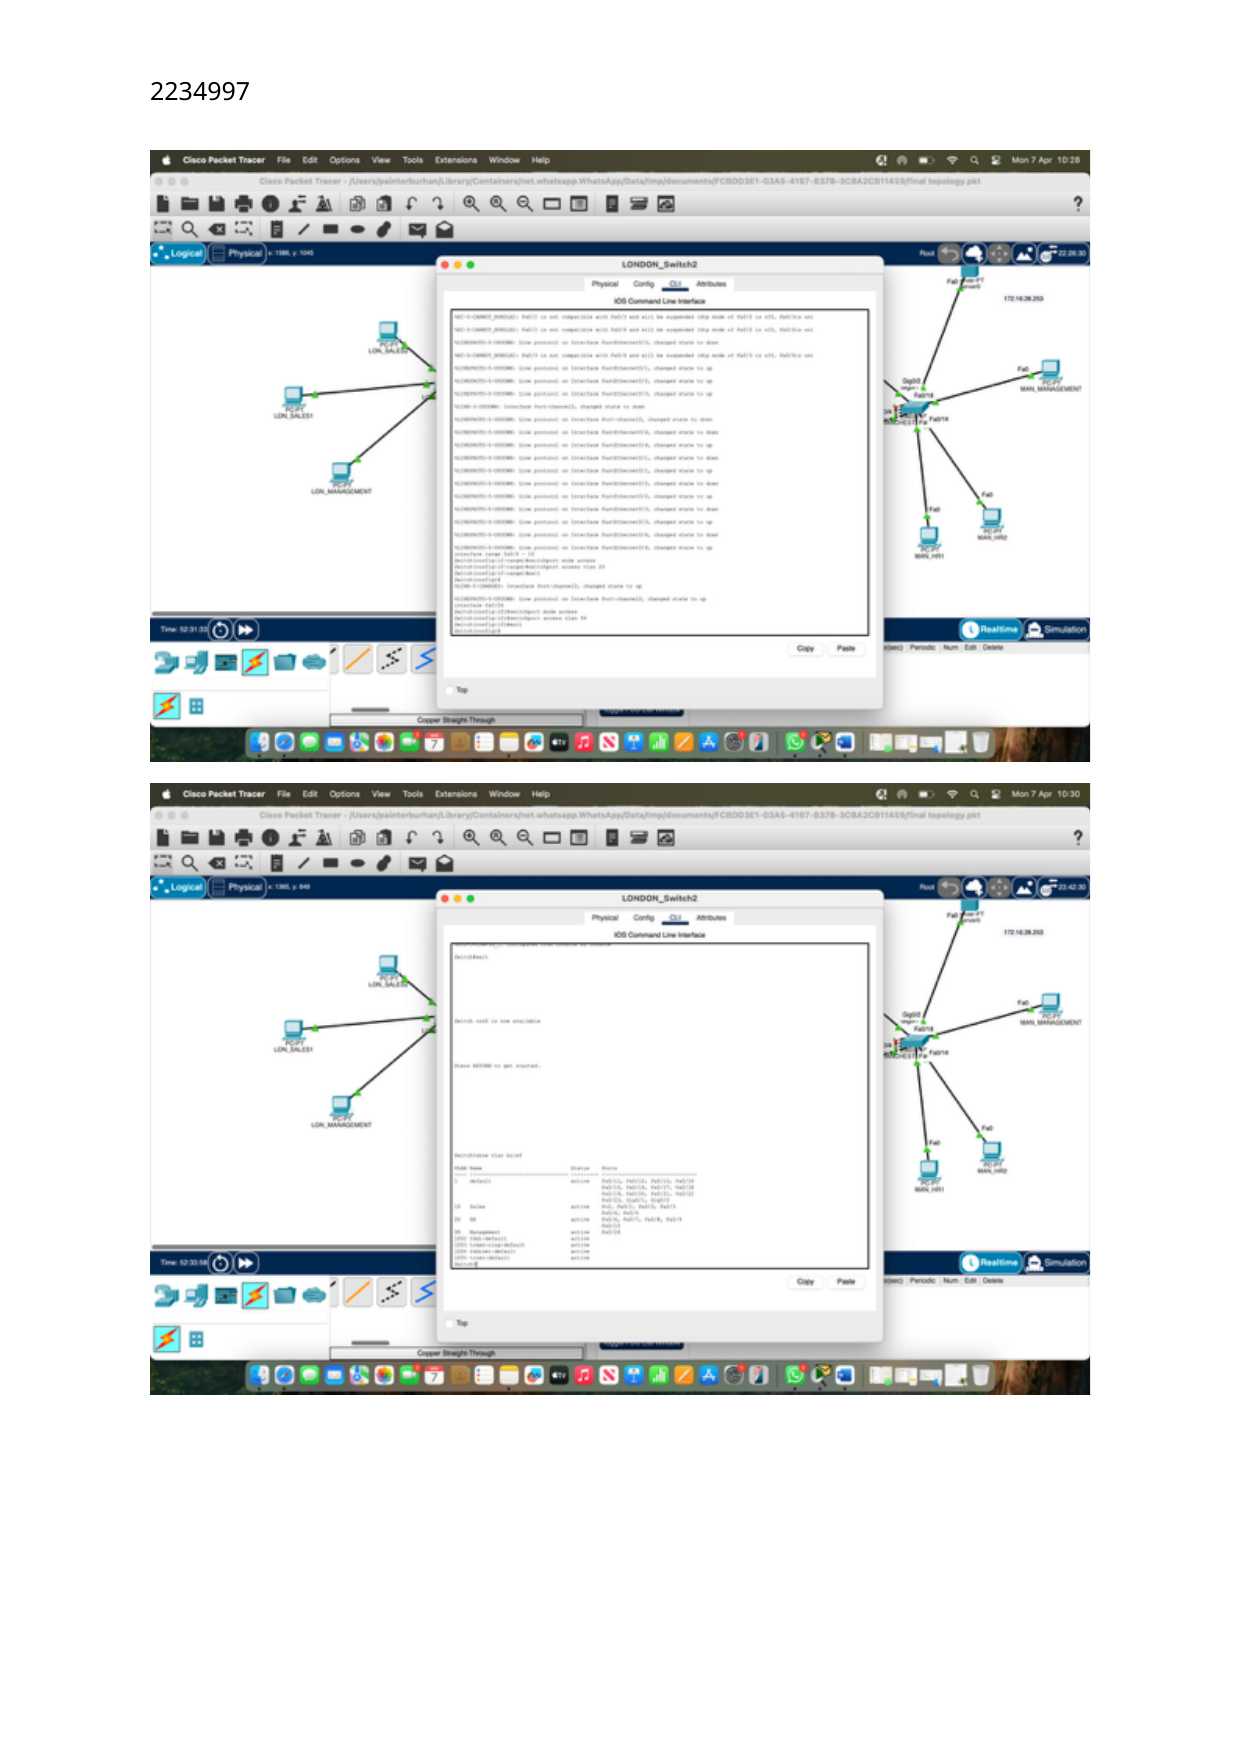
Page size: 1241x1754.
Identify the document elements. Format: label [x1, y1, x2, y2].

picture [150, 783, 1091, 1395]
picture [150, 150, 1091, 762]
